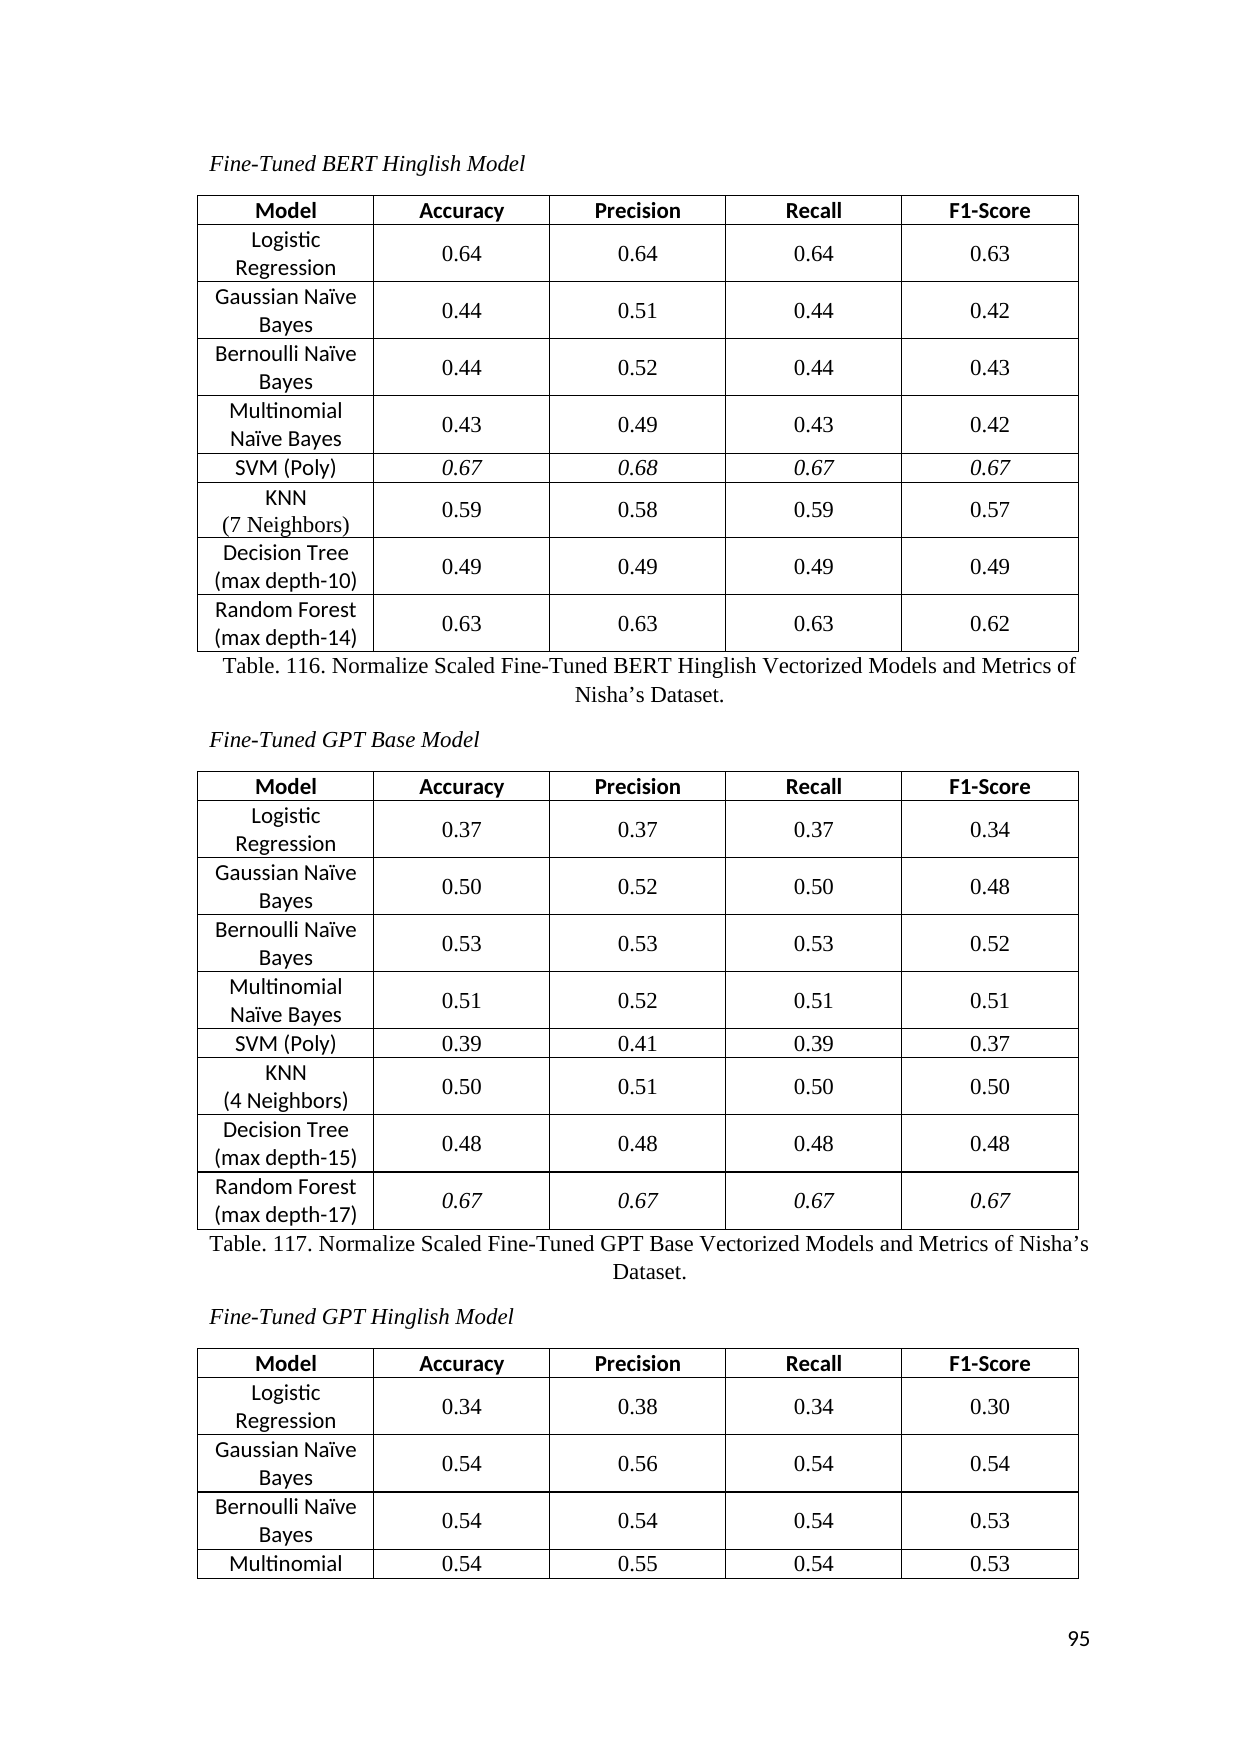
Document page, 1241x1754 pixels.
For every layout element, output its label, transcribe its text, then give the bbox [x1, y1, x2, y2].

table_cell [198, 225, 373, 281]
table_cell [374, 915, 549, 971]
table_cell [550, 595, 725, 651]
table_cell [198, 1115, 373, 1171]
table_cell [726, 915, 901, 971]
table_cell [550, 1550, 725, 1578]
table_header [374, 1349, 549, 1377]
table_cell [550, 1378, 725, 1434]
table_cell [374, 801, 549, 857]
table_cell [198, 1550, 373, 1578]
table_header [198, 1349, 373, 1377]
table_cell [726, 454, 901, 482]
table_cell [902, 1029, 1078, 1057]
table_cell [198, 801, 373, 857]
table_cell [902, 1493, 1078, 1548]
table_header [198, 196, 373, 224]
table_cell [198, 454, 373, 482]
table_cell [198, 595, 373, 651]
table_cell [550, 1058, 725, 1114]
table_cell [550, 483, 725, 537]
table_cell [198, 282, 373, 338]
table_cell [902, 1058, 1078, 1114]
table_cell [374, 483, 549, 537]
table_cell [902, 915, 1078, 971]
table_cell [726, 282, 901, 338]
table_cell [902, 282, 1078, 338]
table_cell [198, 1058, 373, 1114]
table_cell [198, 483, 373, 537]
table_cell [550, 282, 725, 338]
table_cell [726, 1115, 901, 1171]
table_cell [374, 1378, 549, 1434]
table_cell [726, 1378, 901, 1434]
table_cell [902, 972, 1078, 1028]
text Table. 117. Normalize Scaled Fine-Tuned GPT Base Vectorized Models and Metrics of Nisha’s Dataset. [209, 1229, 1090, 1284]
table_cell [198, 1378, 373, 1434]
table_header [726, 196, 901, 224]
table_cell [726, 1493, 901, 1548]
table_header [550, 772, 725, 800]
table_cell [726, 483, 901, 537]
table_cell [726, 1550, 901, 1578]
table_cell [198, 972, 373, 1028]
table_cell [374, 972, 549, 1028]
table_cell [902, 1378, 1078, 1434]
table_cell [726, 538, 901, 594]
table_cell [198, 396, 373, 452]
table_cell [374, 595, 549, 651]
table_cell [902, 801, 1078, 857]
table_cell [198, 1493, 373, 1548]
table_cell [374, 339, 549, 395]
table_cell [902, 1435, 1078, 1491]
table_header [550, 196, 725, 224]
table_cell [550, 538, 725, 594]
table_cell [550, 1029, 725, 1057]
text Fine-Tuned GPT Base Model [209, 726, 1090, 752]
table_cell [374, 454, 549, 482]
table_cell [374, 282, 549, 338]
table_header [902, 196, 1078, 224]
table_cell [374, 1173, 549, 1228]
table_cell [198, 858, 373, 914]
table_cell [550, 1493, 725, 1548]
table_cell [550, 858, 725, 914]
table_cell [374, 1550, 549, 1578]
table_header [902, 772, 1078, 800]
text Fine-Tuned BERT Hinglish Model [209, 150, 1090, 176]
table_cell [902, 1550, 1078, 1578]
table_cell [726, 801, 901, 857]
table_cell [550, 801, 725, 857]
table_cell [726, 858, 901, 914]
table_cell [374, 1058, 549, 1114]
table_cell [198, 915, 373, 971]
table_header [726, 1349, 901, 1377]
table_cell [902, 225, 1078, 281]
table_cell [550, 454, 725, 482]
text Fine-Tuned GPT Hinglish Model [209, 1303, 1090, 1329]
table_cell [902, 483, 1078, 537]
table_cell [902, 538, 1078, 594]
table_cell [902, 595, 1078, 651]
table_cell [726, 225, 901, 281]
text Table. 116. Normalize Scaled Fine-Tuned BERT Hinglish Vectorized Models and Metrics of Nisha’s Dataset. [209, 652, 1090, 707]
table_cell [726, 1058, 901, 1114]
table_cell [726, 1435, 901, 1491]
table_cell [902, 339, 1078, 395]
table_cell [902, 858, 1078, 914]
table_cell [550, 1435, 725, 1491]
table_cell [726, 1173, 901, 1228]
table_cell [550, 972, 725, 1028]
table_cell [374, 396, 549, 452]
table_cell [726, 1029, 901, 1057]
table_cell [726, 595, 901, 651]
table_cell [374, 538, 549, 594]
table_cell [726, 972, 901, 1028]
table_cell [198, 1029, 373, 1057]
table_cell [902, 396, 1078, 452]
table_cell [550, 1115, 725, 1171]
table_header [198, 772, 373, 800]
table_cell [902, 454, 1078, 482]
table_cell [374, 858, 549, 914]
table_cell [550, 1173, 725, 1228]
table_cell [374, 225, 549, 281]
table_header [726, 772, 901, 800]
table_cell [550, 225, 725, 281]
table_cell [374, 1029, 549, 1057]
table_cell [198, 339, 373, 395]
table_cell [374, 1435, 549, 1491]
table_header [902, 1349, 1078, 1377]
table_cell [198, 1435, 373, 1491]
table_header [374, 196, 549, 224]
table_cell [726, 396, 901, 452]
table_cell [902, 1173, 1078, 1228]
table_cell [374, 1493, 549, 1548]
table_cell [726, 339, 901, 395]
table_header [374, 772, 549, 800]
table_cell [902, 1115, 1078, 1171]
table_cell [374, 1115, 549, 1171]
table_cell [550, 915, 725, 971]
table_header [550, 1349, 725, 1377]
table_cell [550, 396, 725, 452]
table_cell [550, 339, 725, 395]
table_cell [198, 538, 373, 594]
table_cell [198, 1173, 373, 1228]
